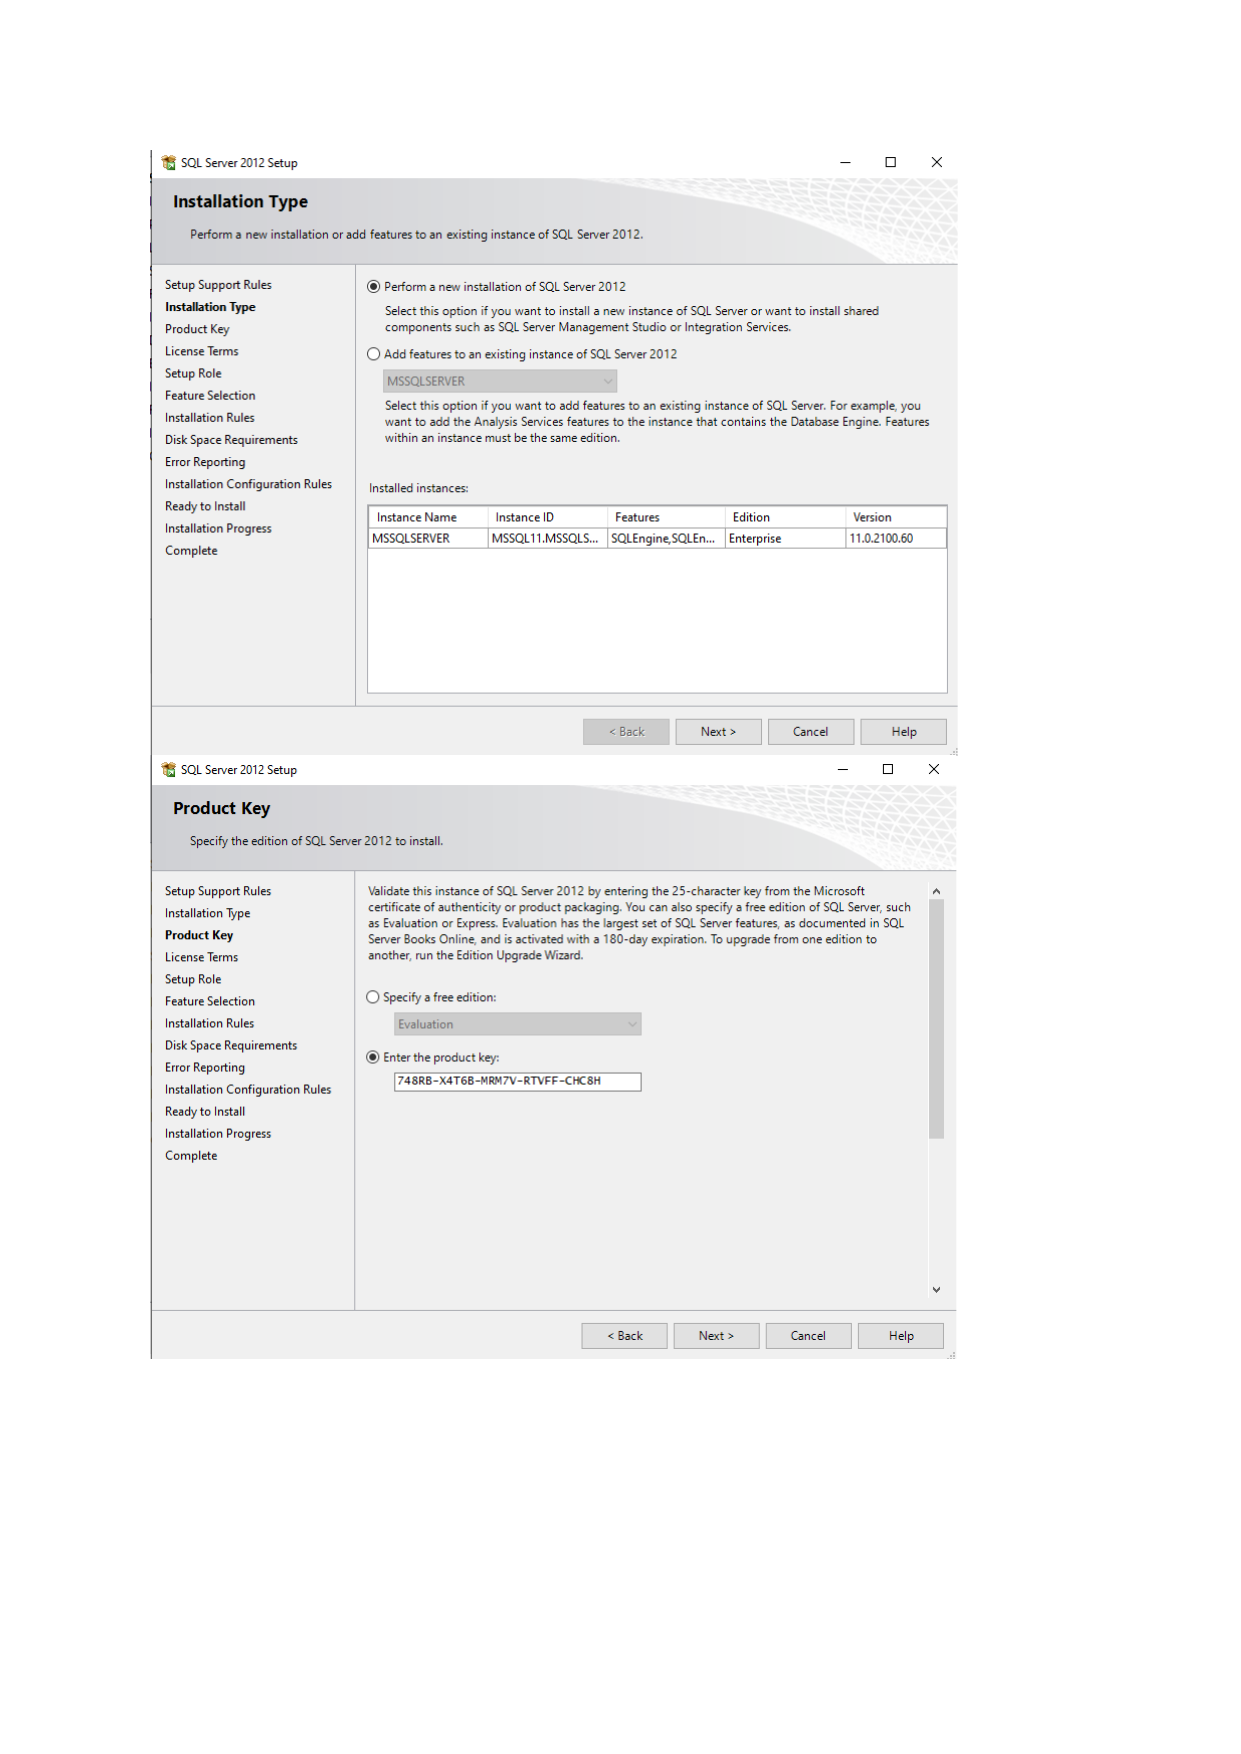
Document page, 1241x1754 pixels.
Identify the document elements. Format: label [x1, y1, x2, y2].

picture [150, 150, 958, 1359]
